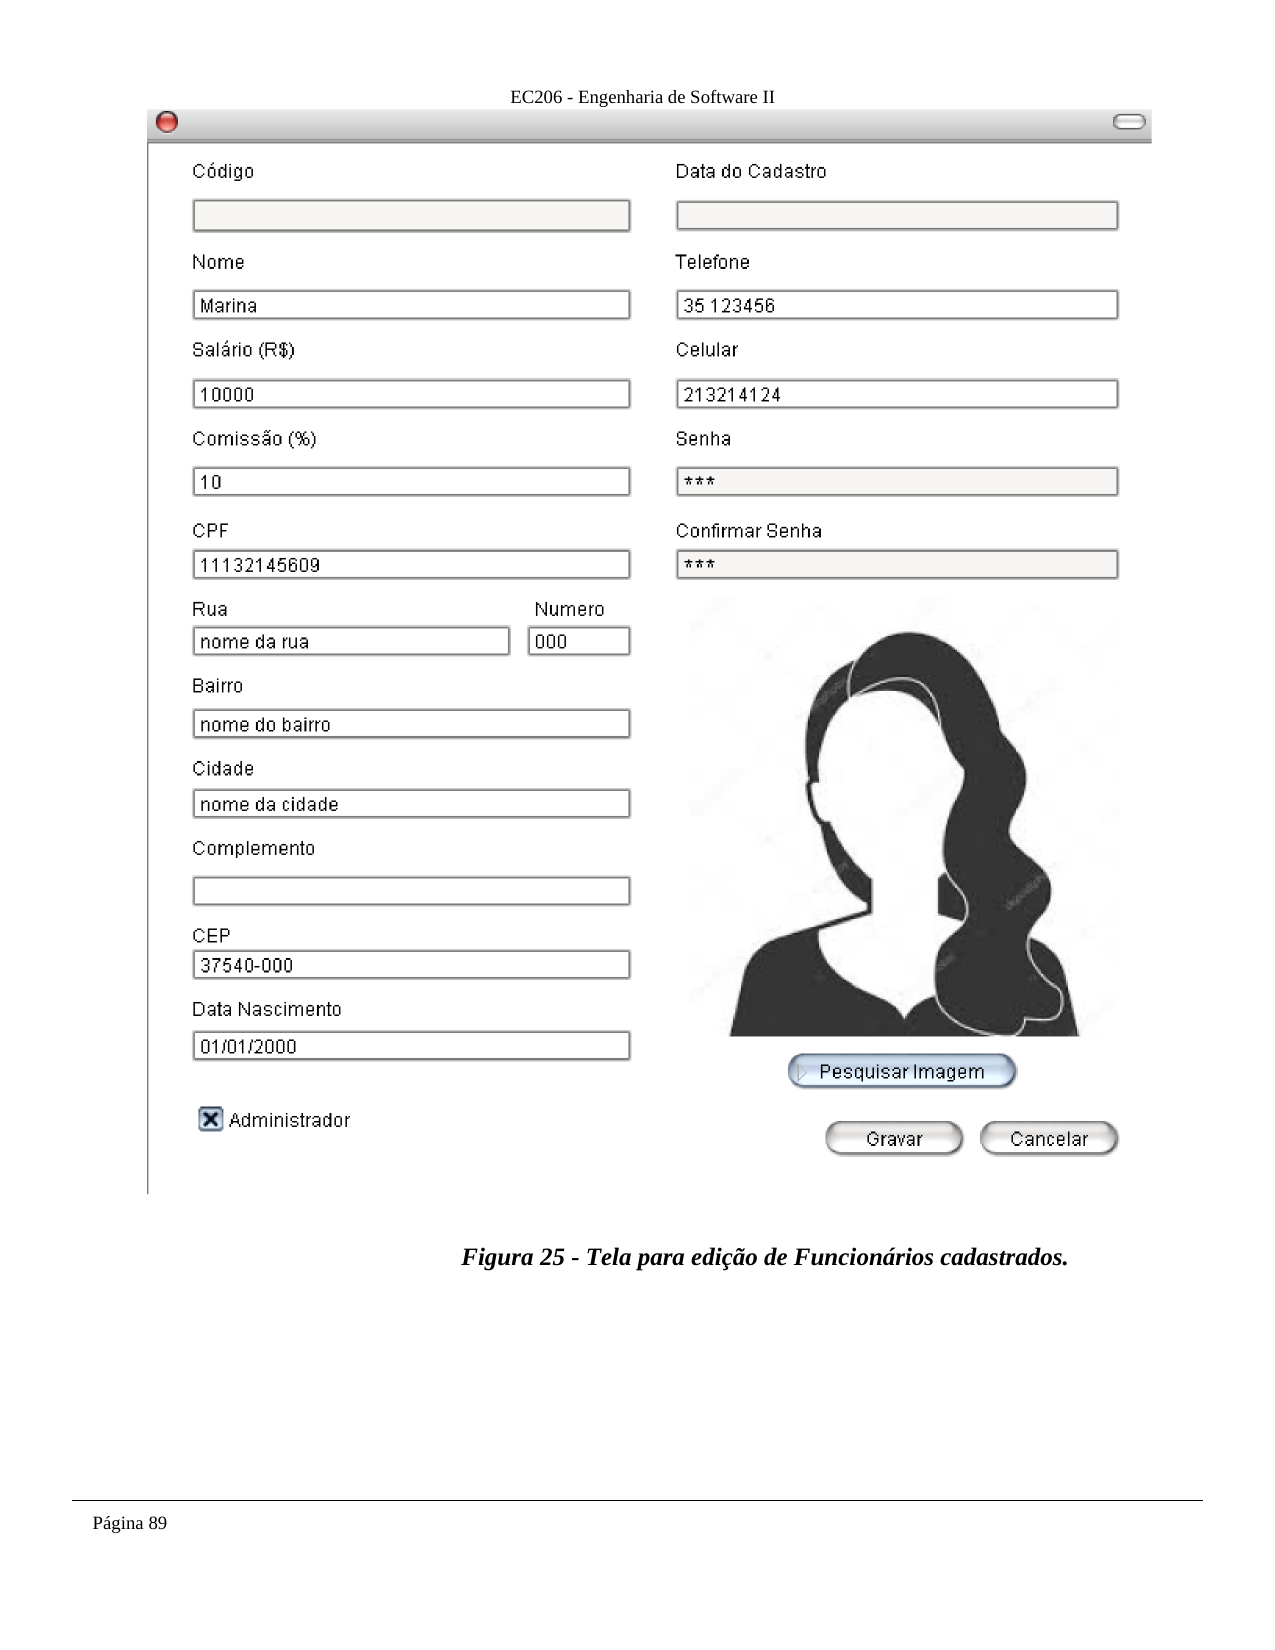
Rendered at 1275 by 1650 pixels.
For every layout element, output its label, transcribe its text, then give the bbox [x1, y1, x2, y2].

picture [146, 107, 1152, 1194]
